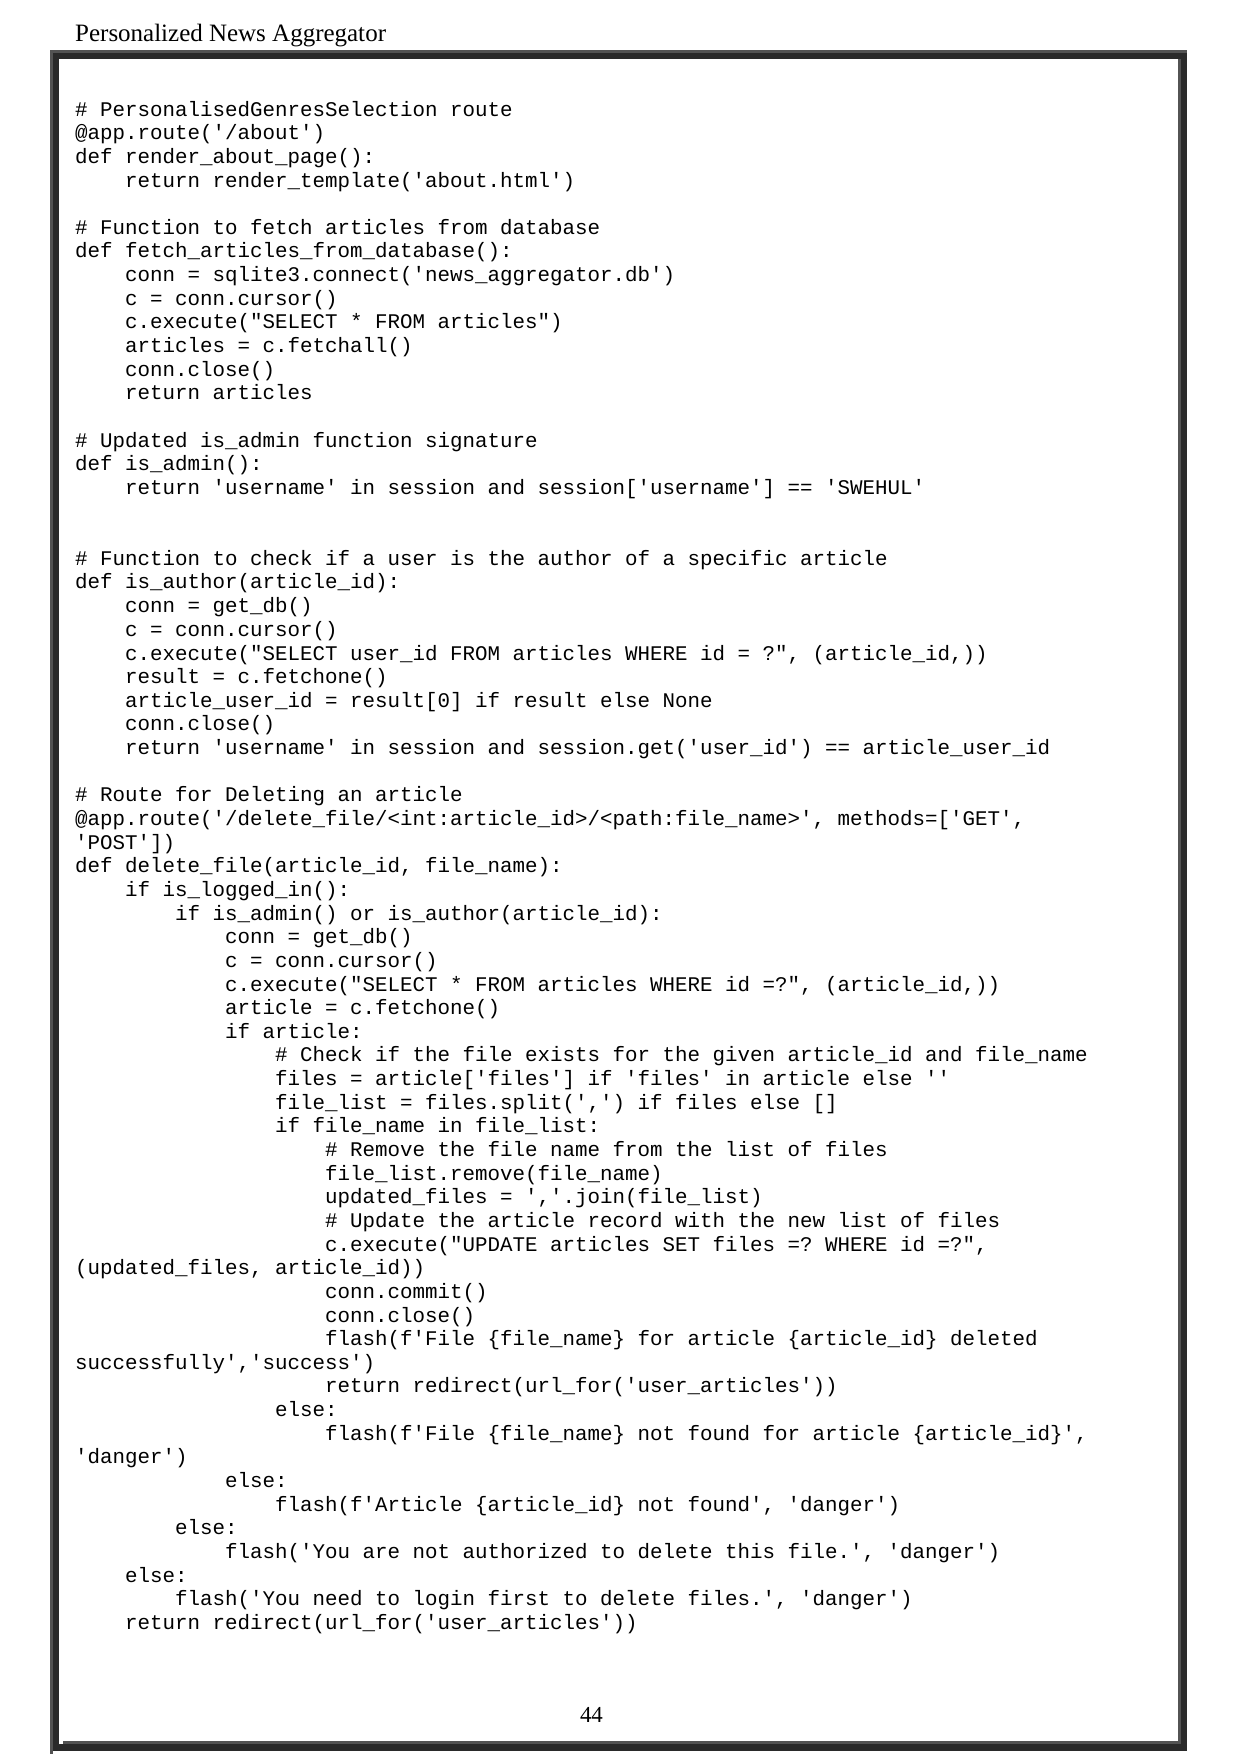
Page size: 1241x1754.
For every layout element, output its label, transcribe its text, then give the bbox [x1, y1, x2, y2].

text else: [75, 1470, 1107, 1494]
text if file_name in file_list: [75, 1115, 1107, 1139]
text flash(f'File {file_name} not found for article {article_id}', 'danger') [75, 1423, 1107, 1470]
text conn = get_db() [75, 926, 1107, 950]
text return render_template('about.html') [75, 169, 1107, 193]
text # Function to fetch articles from database [75, 217, 1107, 241]
text else: [75, 1565, 1107, 1588]
text flash('You are not authorized to delete this file.', 'danger') [75, 1541, 1107, 1565]
text # Remove the file name from the list of files [75, 1139, 1107, 1163]
text c = conn.cursor() [75, 950, 1107, 973]
text conn.commit() [75, 1281, 1107, 1304]
text flash(f'File {file_name} for article {article_id} deleted successfully','success') [75, 1328, 1107, 1376]
text articles = c.fetchall() [75, 335, 1107, 359]
text if is_logged_in(): [75, 879, 1107, 903]
text # Update the article record with the new list of files [75, 1210, 1107, 1234]
text result = c.fetchone() [75, 666, 1107, 690]
text file_list.remove(file_name) [75, 1163, 1107, 1186]
text @app.route('/about') [75, 122, 1107, 146]
text flash(f'Article {article_id} not found', 'danger') [75, 1494, 1107, 1517]
text article_user_id = result[0] if result else None [75, 690, 1107, 713]
text conn.close() [75, 359, 1107, 382]
text return redirect(url_for('user_articles')) [75, 1376, 1107, 1399]
text flash('You need to login first to delete files.', 'danger') [75, 1588, 1107, 1612]
text def delete_file(article_id, file_name): [75, 855, 1107, 879]
text c.execute("SELECT * FROM articles") [75, 311, 1107, 335]
text # PersonalisedGenresSelection route [75, 99, 1107, 122]
text return 'username' in session and session.get('user_id') == article_user_id [75, 737, 1107, 761]
text c.execute("SELECT * FROM articles WHERE id =?", (article_id,)) [75, 973, 1107, 997]
text files = article['files'] if 'files' in article else '' [75, 1068, 1107, 1092]
text c = conn.cursor() [75, 288, 1107, 311]
text conn.close() [75, 1304, 1107, 1328]
text else: [75, 1517, 1107, 1541]
text c = conn.cursor() [75, 619, 1107, 642]
text conn.close() [75, 713, 1107, 737]
text return articles [75, 382, 1107, 406]
text article = c.fetchone() [75, 997, 1107, 1021]
text def is_author(article_id): [75, 572, 1107, 595]
text # Function to check if a user is the author of a specific article [75, 548, 1107, 572]
text # Route for Deleting an article [75, 784, 1107, 808]
text def render_about_page(): [75, 146, 1107, 169]
text conn = get_db() [75, 595, 1107, 619]
text updated_files = ','.join(file_list) [75, 1186, 1107, 1210]
text return redirect(url_for('user_articles')) [75, 1612, 1107, 1636]
text def is_admin(): [75, 453, 1107, 477]
text def fetch_articles_from_database(): [75, 241, 1107, 264]
text file_list = files.split(',') if files else [] [75, 1092, 1107, 1115]
text # Check if the file exists for the given article_id and file_name [75, 1044, 1107, 1068]
text return 'username' in session and session['username'] == 'SWEHUL' [75, 477, 1107, 501]
text # Updated is_admin function signature [75, 430, 1107, 453]
text c.execute("UPDATE articles SET files =? WHERE id =?", (updated_files, article_id)) [75, 1234, 1107, 1281]
text if is_admin() or is_author(article_id): [75, 903, 1107, 926]
text conn = sqlite3.connect('news_aggregator.db') [75, 264, 1107, 288]
text else: [75, 1399, 1107, 1423]
text if article: [75, 1021, 1107, 1044]
text @app.route('/delete_file/<int:article_id>/<path:file_name>', methods=['GET', 'POST']) [75, 808, 1107, 855]
text c.execute("SELECT user_id FROM articles WHERE id = ?", (article_id,)) [75, 642, 1107, 666]
